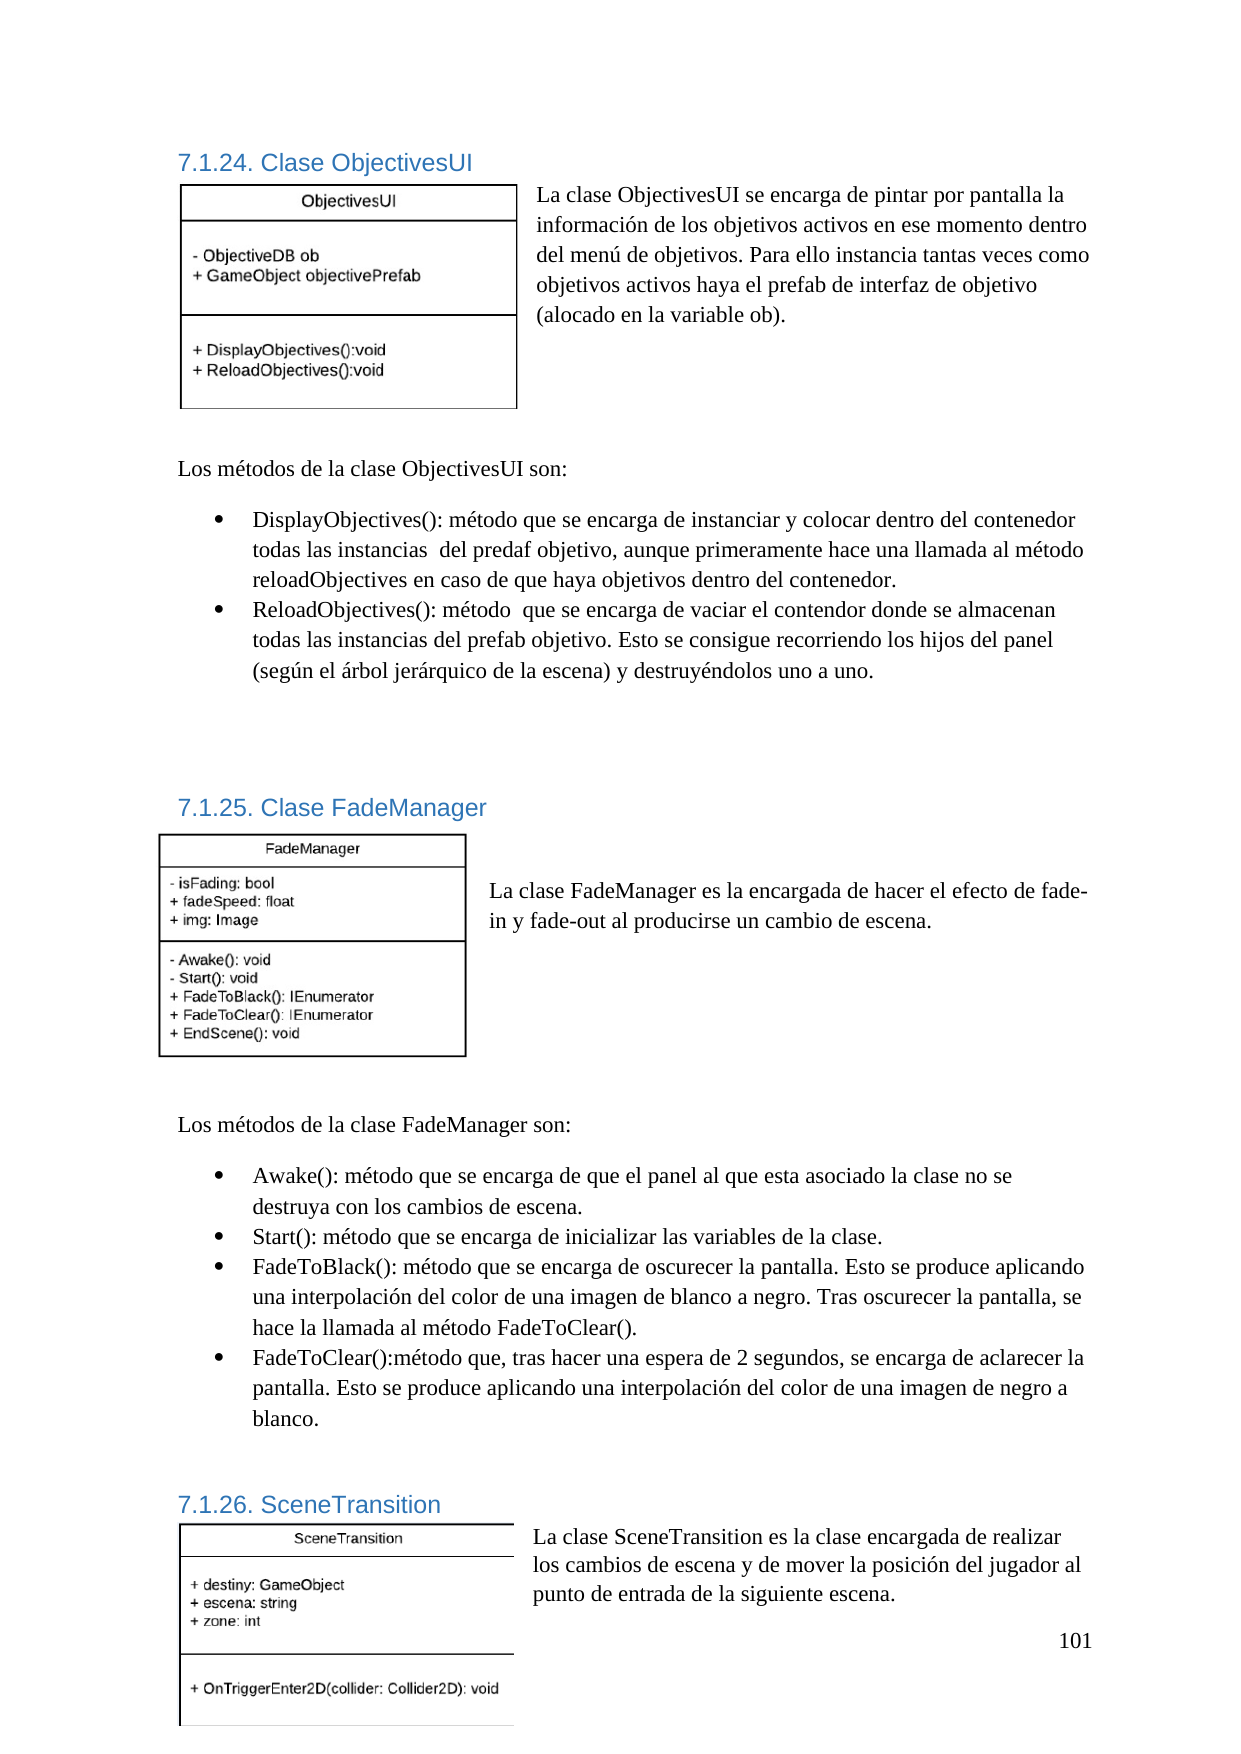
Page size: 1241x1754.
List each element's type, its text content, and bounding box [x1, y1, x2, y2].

list FadeToBlack(): método que se encarga de oscurecer la pantalla. Esto se produce aplicando una interpolación del color de una imagen de blanco a negro. Tras oscurecer la pantalla, se hace la llamada al método FadeToClear(). [215, 1253, 1092, 1340]
subtitle 7.1.24. Clase ObjectivesUI [177, 148, 1092, 176]
text La clase ObjectivesUI se encarga de pintar por pantalla la información de los objetivos activos en ese momento dentro del menú de objetivos. Para ello instancia tantas veces como objetivos activos haya el prefab de interfaz de objetivo (alocado en la variable ob). [518, 181, 1092, 328]
picture [177, 180, 518, 409]
picture [155, 830, 471, 1058]
list DisplayObjectives(): método que se encarga de instanciar y colocar dentro del contenedor todas las instancias del predaf objetivo, aunque primeramente hace una llamada al método reloadObjectives en caso de que haya objetivos dentro del contenedor. [215, 506, 1092, 592]
text Los métodos de la clase FadeManager son: [177, 1111, 1092, 1138]
subtitle 7.1.26. SceneTransition [177, 1490, 1092, 1518]
list Start(): método que se encarga de inicializar las variables de la clase. [215, 1223, 1092, 1249]
subtitle 7.1.25. Clase FadeManager [177, 793, 1092, 822]
list Awake(): método que se encarga de que el panel al que esta asociado la clase no se destruya con los cambios de escena. [215, 1162, 1092, 1219]
text La clase FadeManager es la encargada de hacer el efecto de fade-in y fade-out al producirse un cambio de escena. [471, 877, 1092, 934]
list ReloadObjectives(): método que se encarga de vaciar el contendor donde se almacenan todas las instancias del prefab objetivo. Esto se consigue recorriendo los hijos del panel (según el árbol jerárquico de la escena) y destruyéndolos uno a uno. [215, 596, 1092, 683]
text La clase SceneTransition es la clase encargada de realizar los cambios de escena y de mover la posición del jugador al punto de entrada de la siguiente escena. [514, 1523, 1092, 1606]
list FadeToClear():método que, tras hacer una espera de 2 segundos, se encarga de aclarecer la pantalla. Esto se produce aplicando una interpolación del color de una imagen de negro a blanco. [215, 1344, 1092, 1432]
text Los métodos de la clase ObjectivesUI son: [177, 455, 1092, 481]
picture [177, 1522, 514, 1726]
